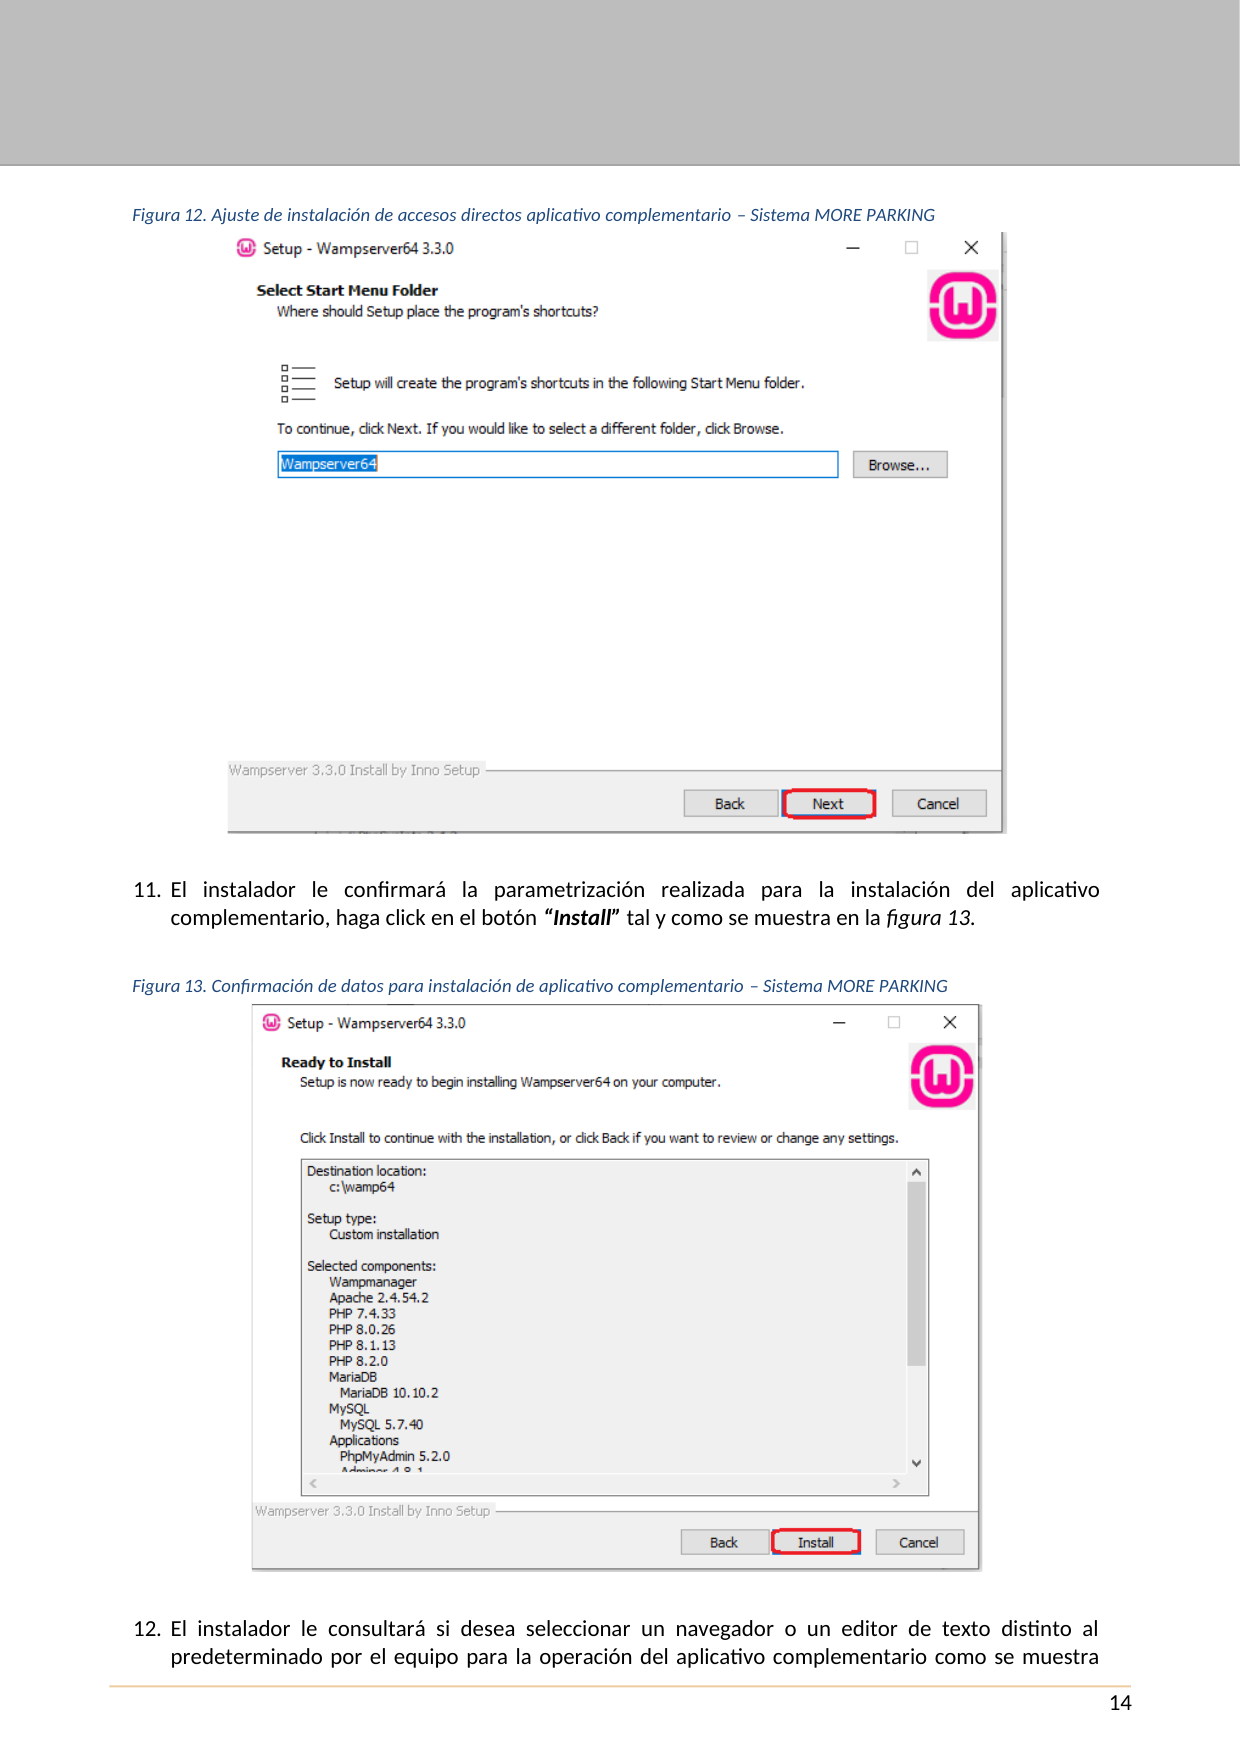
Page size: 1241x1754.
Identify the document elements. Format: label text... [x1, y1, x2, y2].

list El instalador le confirmará la parametrización realizada para la instalación del aplicativo complementario, haga click en el botón “Install” tal y como se muestra en la figura 13. [133, 875, 1101, 931]
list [133, 1614, 1101, 1670]
text Figura 12. Ajuste de instalación de accesos directos aplicativo complementario – Sistema MORE PARKING [132, 203, 1181, 226]
picture [227, 232, 1008, 834]
text Figura 13. Confirmación de datos para instalación de aplicativo complementario – Sistema MORE PARKING [132, 974, 1181, 997]
picture [251, 1004, 983, 1572]
